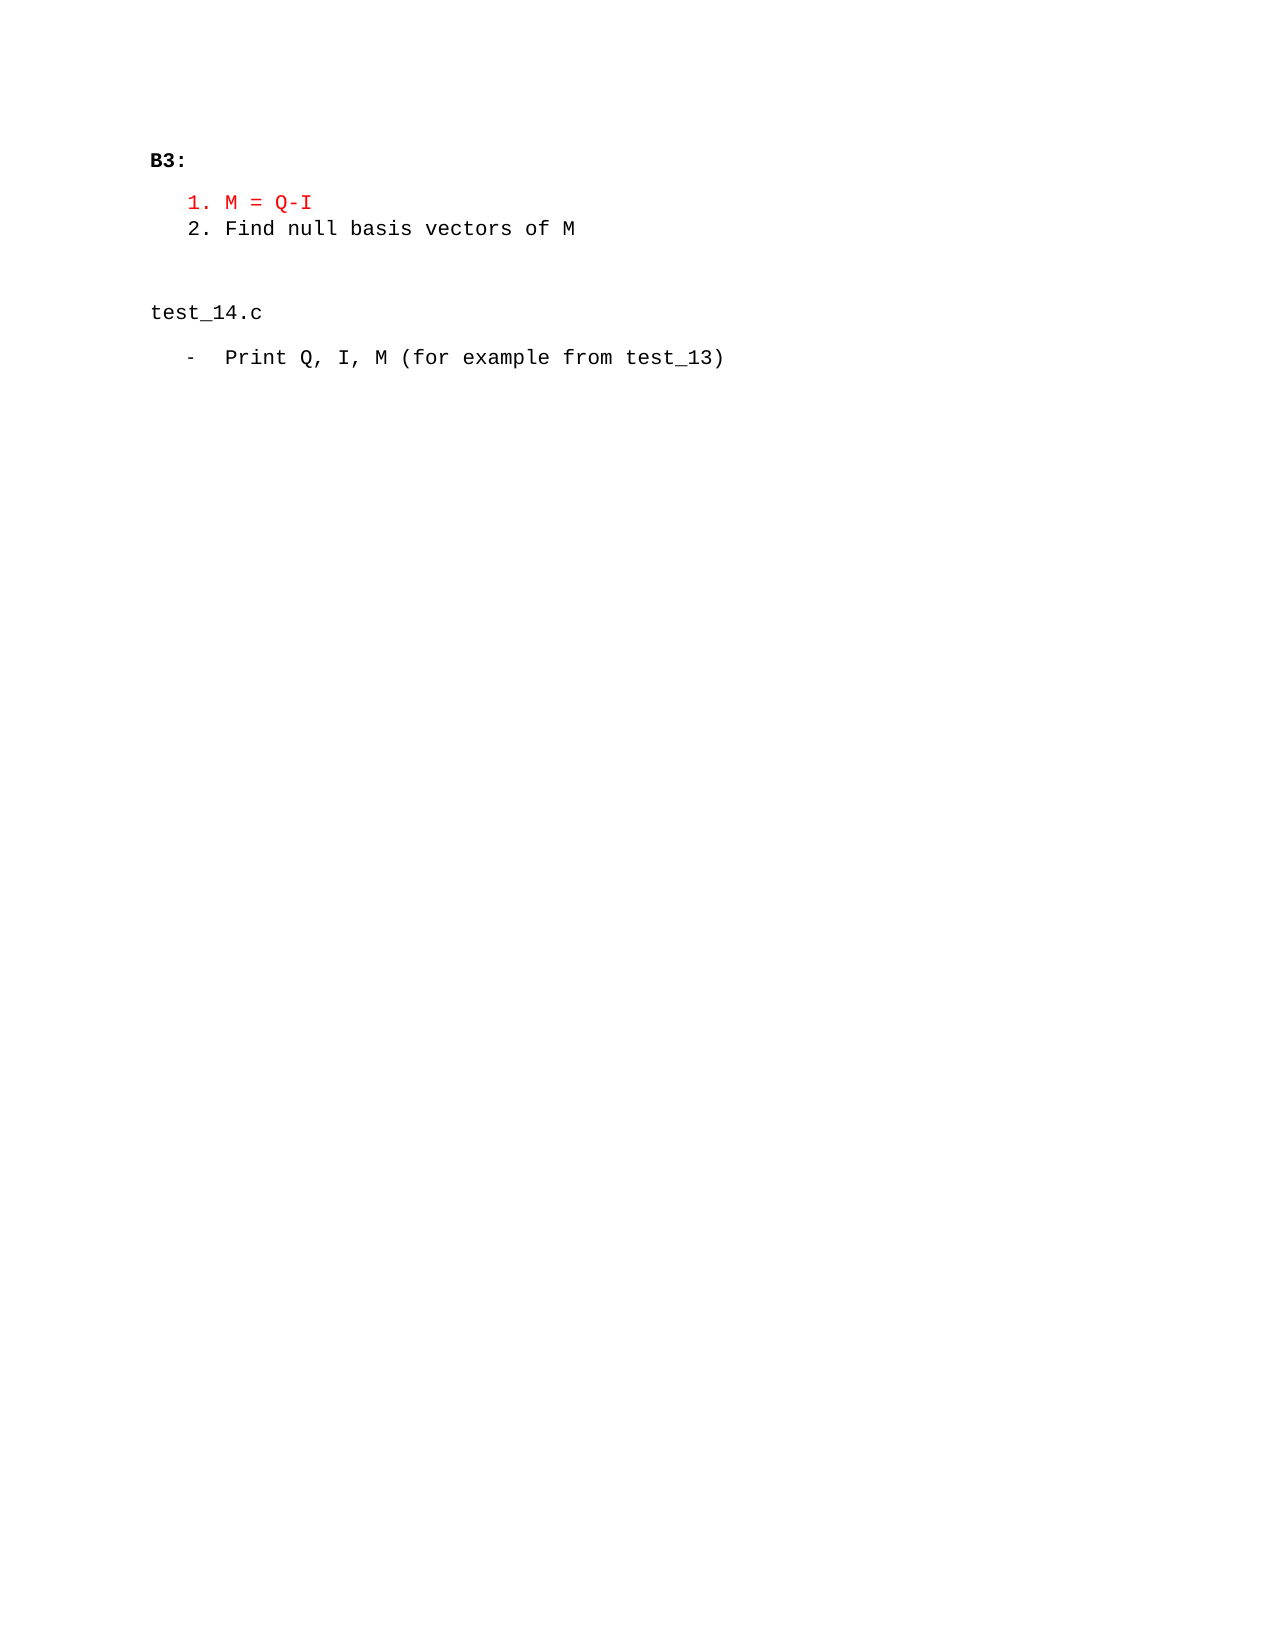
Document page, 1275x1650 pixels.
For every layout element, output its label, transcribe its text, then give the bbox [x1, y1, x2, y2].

list Print Q, I, M (for example from test_13) [187, 344, 1125, 371]
list M = Q-I [187, 192, 1125, 216]
text B3: [150, 150, 1125, 174]
list Find null basis vectors of M [187, 218, 1125, 241]
text test_14.c [150, 302, 1125, 326]
